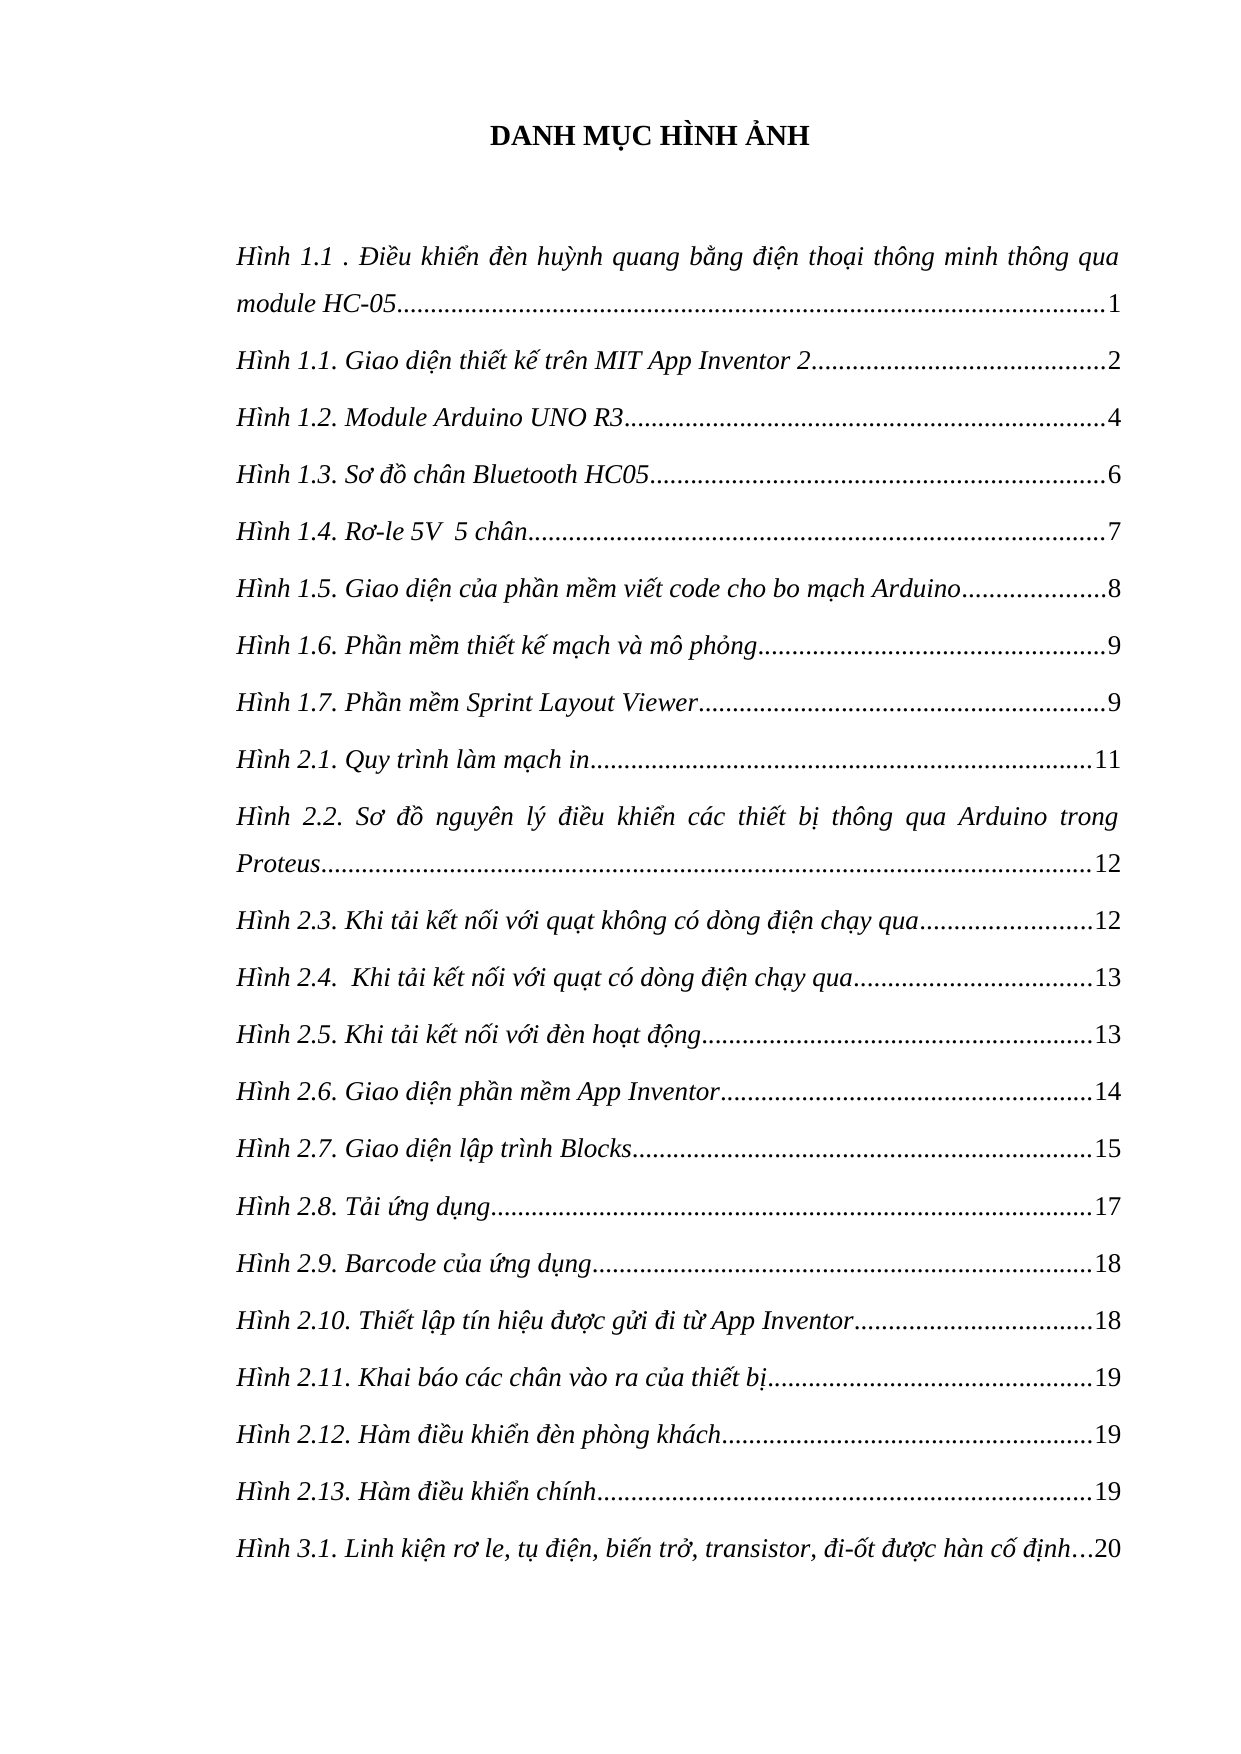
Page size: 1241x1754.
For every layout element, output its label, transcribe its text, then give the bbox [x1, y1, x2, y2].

text Hình 2.2. Sơ đồ nguyên lý điều khiển các thiết bị thông qua Arduino trong Proteus 12 [236, 801, 1122, 878]
text Hình 2.10. Thiết lập tín hiệu được gửi đi từ App Inventor 18 [236, 1304, 1122, 1335]
text Hình 1.3. Sơ đồ chân Bluetooth HC05 6 [236, 458, 1122, 489]
text Hình 1.5. Giao diện của phần mềm viết code cho bo mạch Arduino 8 [236, 572, 1122, 603]
text Hình 2.7. Giao diện lập trình Blocks 15 [236, 1133, 1122, 1164]
text Hình 1.4. Rơ-le 5V 5 chân 7 [236, 515, 1122, 546]
text Hình 1.1 . Điều khiển đèn huỳnh quang bằng điện thoại thông minh thông qua module HC-05 1 [236, 240, 1122, 318]
text Hình 2.6. Giao diện phần mềm App Inventor 14 [236, 1076, 1122, 1107]
text Hình 2.4. Khi tải kết nối với quạt có dòng điện chạy qua 13 [236, 961, 1122, 992]
text Hình 2.5. Khi tải kết nối với đèn hoạt động 13 [236, 1018, 1122, 1049]
text Hình 1.1. Giao diện thiết kế trên MIT App Inventor 2 2 [236, 344, 1122, 375]
text Hình 3.1. Linh kiện rơ le, tụ điện, biến trở, transistor, đi-ốt được hàn cố định 20 [236, 1532, 1122, 1563]
title Danh mục hình ảnh [177, 118, 1122, 152]
text Hình 2.1. Quy trình làm mạch in 11 [236, 743, 1122, 774]
text Hình 2.8. Tải ứng dụng 17 [236, 1190, 1122, 1221]
text Hình 2.12. Hàm điều khiển đèn phòng khách 19 [236, 1418, 1122, 1449]
text Hình 2.9. Barcode của ứng dụng 18 [236, 1247, 1122, 1278]
text Hình 2.11. Khai báo các chân vào ra của thiết bị 19 [236, 1361, 1122, 1392]
text Hình 1.7. Phần mềm Sprint Layout Viewer 9 [236, 686, 1122, 717]
text Hình 2.3. Khi tải kết nối với quạt không có dòng điện chạy qua 12 [236, 904, 1122, 935]
text Hình 1.2. Module Arduino UNO R3 4 [236, 401, 1122, 432]
text Hình 1.6. Phần mềm thiết kế mạch và mô phỏng 9 [236, 629, 1122, 660]
text Hình 2.13. Hàm điều khiển chính 19 [236, 1475, 1122, 1506]
